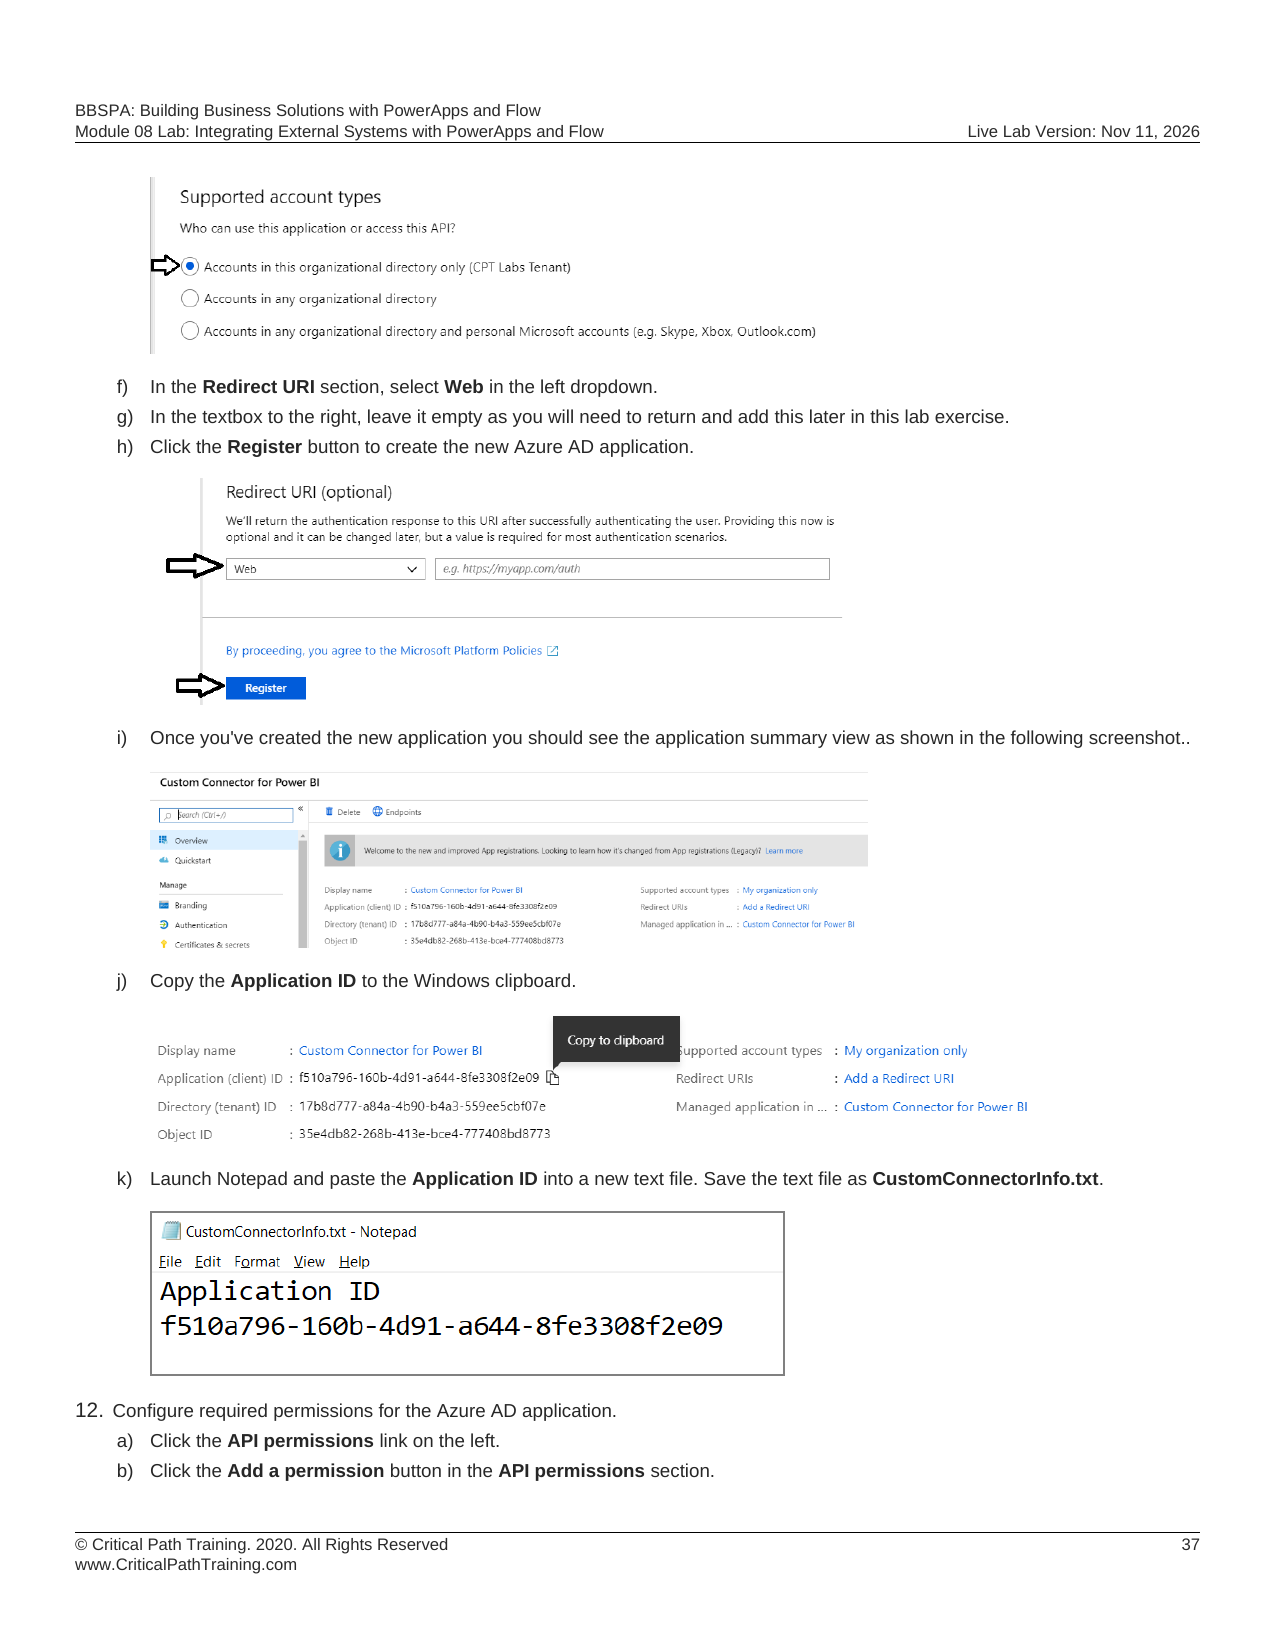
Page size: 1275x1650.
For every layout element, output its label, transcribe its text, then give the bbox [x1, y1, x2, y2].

text Once you've created the new application you should see the application summary view as shown in the following screenshot.. [117, 727, 1200, 748]
picture [150, 478, 843, 705]
text Copy the Application ID to the Windows clipboard. [117, 970, 1200, 991]
picture [150, 177, 874, 354]
text Click the Register button to create the new Azure AD application. [117, 436, 1200, 457]
text In the Redirect URI section, select Web in the left dropdown. [117, 376, 1200, 397]
picture [150, 770, 868, 948]
text In the textbox to the right, leave it empty as you will need to return and add this later in this lab exercise. [117, 406, 1200, 427]
text Click the API permissions link on the left. [117, 1430, 1200, 1451]
text Click the Add a permission button in the API permissions section. [117, 1460, 1200, 1481]
text Launch Notepad and paste the Application ID into a new text file. Save the text file as CustomConnectorInfo.txt. [117, 1168, 1200, 1189]
picture [150, 1013, 1072, 1146]
picture [152, 1213, 783, 1374]
text Configure required permissions for the Azure AD application. [75, 1397, 1200, 1421]
